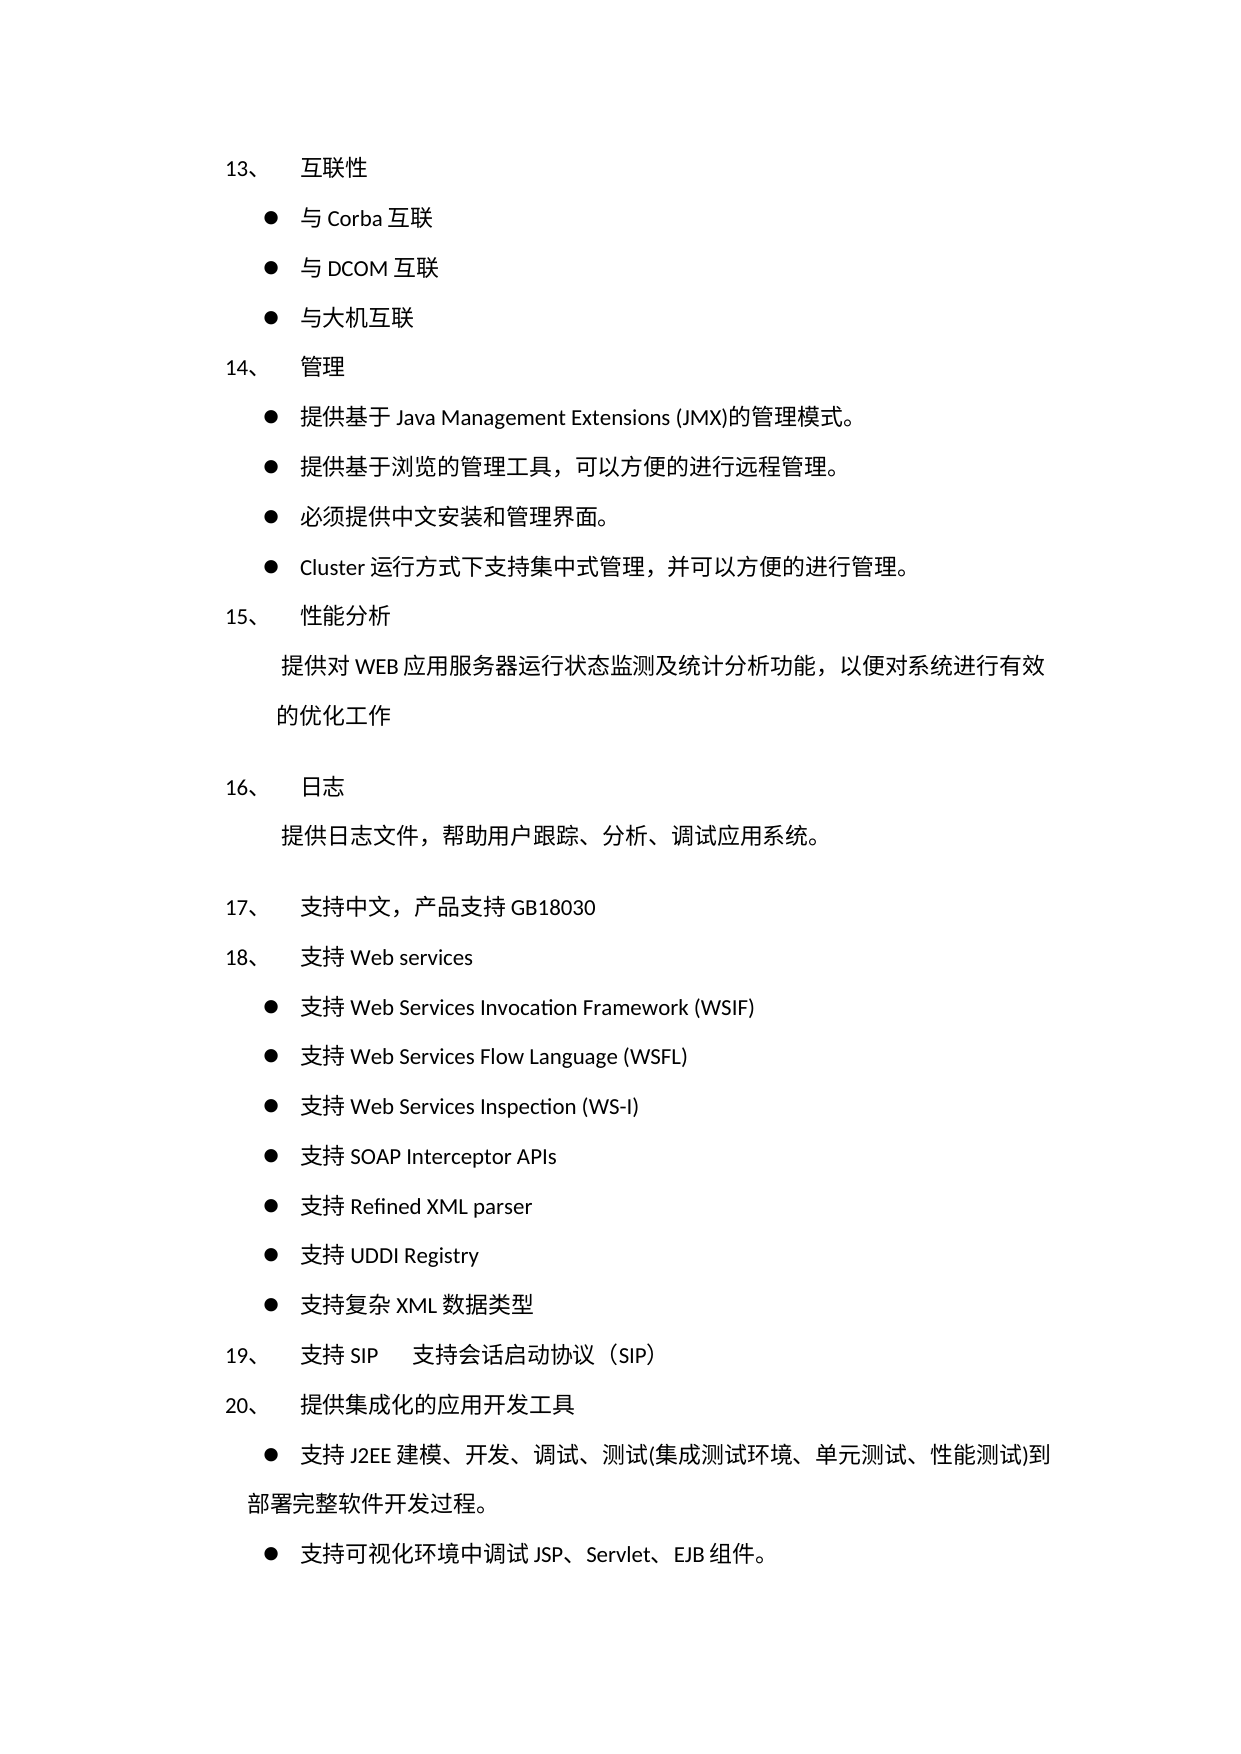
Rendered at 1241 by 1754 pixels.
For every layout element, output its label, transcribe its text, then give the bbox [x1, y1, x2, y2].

list 提供集成化的应用开发工具 [225, 1387, 1053, 1420]
list 与Corba互联 [247, 200, 1053, 233]
list 管理 [225, 349, 1053, 382]
list 支持中文，产品支持GB18030 [225, 889, 1053, 922]
list 支持UDDI Registry [247, 1237, 1053, 1271]
list 性能分析 [225, 598, 1053, 631]
list 支持Refined XML parser [247, 1187, 1053, 1221]
list 支持SOAP Interceptor APIs [247, 1138, 1053, 1171]
list 支持Web Services Flow Language (WSFL) [247, 1038, 1053, 1071]
list 支持复杂XML 数据类型 [247, 1287, 1053, 1320]
list 支持Web Services Invocation Framework (WSIF) [247, 988, 1053, 1022]
list Cluster运行方式下支持集中式管理，并可以方便的进行管理。 [247, 548, 1053, 582]
list 提供基于浏览的管理工具，可以方便的进行远程管理。 [247, 449, 1053, 482]
list 提供基于Java Management Extensions (JMX)的管理模式。 [247, 399, 1053, 432]
list 与DCOM互联 [247, 249, 1053, 283]
list 互联性 [225, 150, 1053, 183]
list 必须提供中文安装和管理界面。 [247, 498, 1053, 532]
text 提供日志文件，帮助用户跟踪、分析、调试应用系统。 [276, 818, 1053, 851]
text 提供对WEB应用服务器运行状态监测及统计分析功能，以便对系统进行有效的优化工作 [276, 648, 1053, 731]
list 支持Web Services Inspection (WS-I) [247, 1088, 1053, 1121]
list 支持可视化环境中调试JSP、Servlet、EJB组件。 [247, 1536, 1053, 1569]
list 支持Web services [225, 938, 1053, 972]
list 支持J2EE建模、开发、调试、测试(集成测试环境、单元测试、性能测试)到部署完整软件开发过程。 [247, 1436, 1053, 1519]
list 日志 [225, 768, 1053, 802]
list 支持SIP 支持会话启动协议（SIP） [225, 1337, 1053, 1370]
list 与大机互联 [247, 299, 1053, 333]
